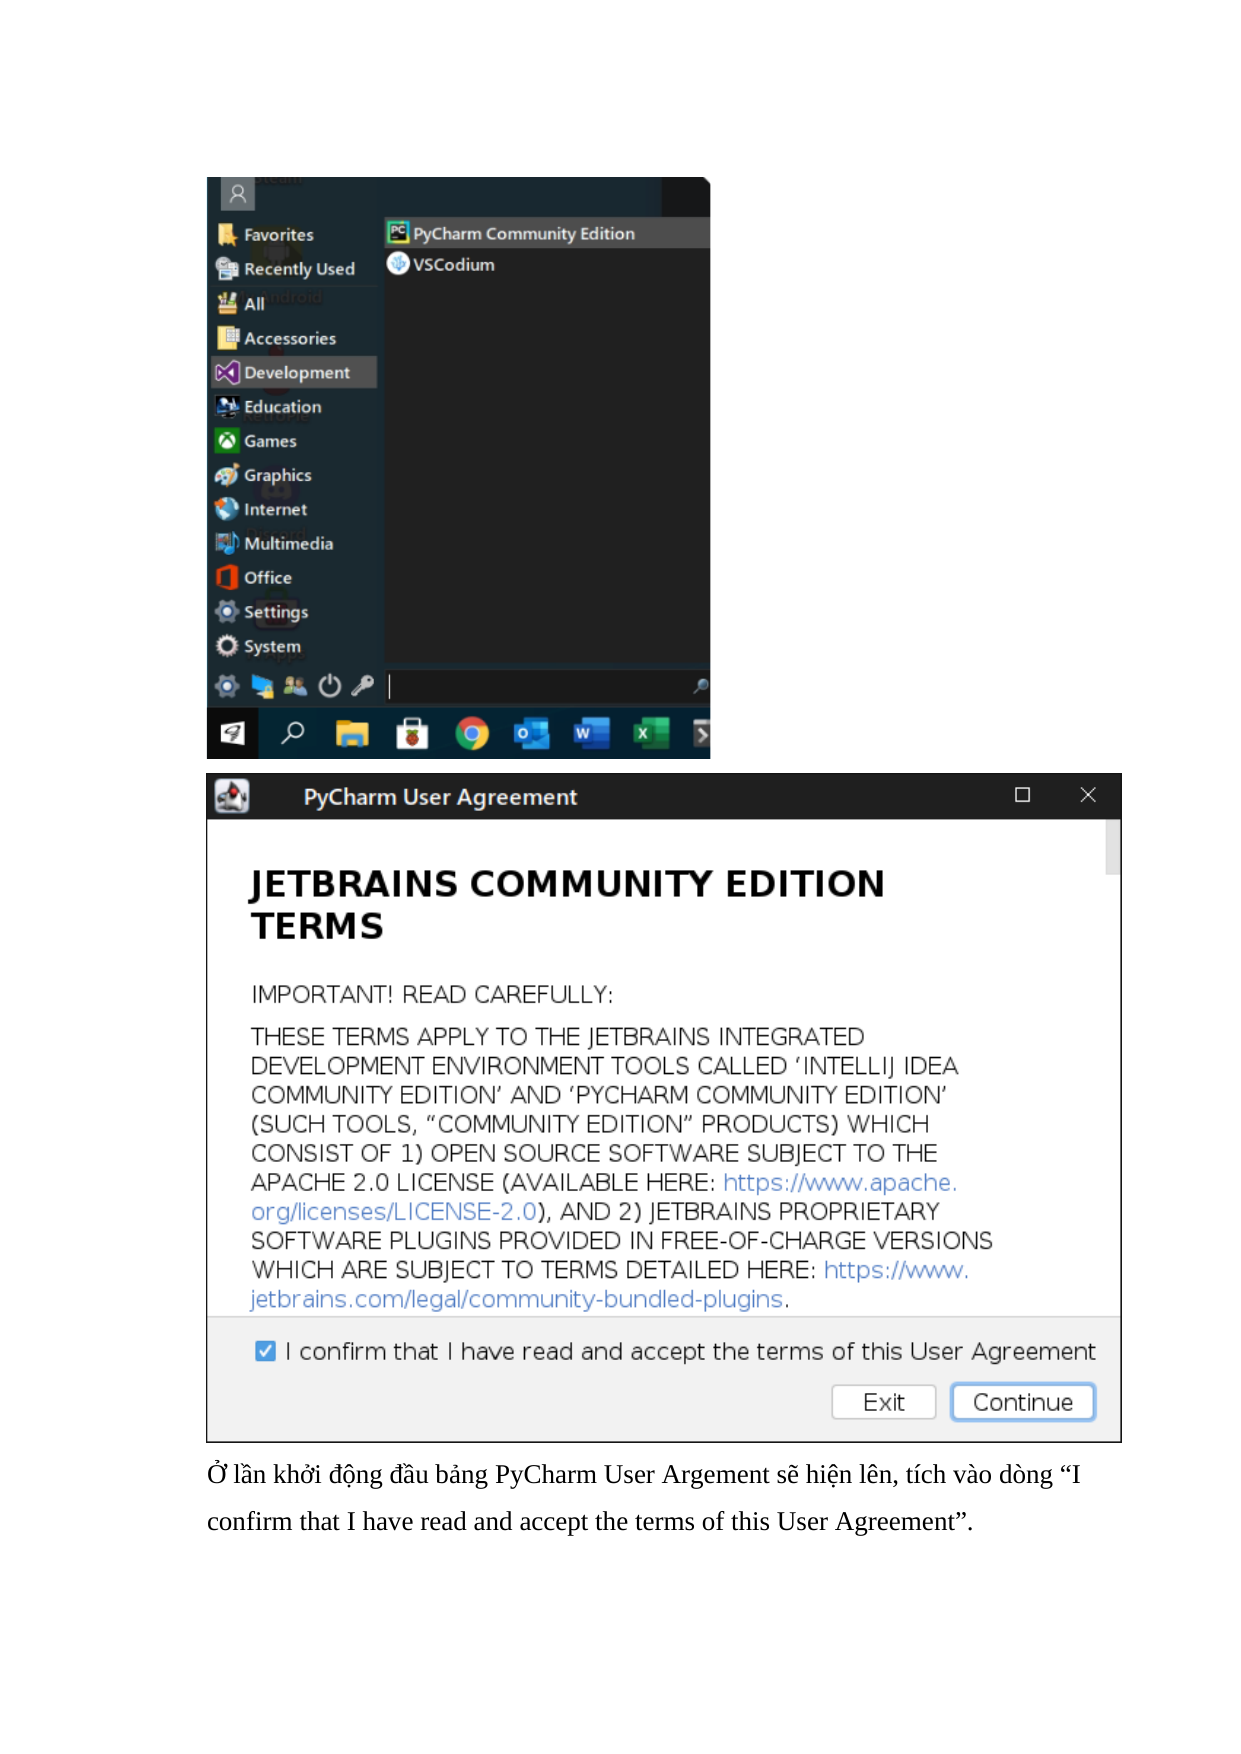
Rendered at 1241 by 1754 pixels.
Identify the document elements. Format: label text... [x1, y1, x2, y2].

picture [395, 715, 430, 752]
picture [206, 177, 711, 759]
picture [281, 720, 306, 745]
picture [335, 718, 370, 748]
picture [206, 773, 1122, 1443]
text Ở lần khởi động đầu bảng PyCharm User Argement sẽ hiện lên, tích vào dòng “I confirm that I have read and accept the terms of this User Agreement”. [207, 1458, 1122, 1536]
